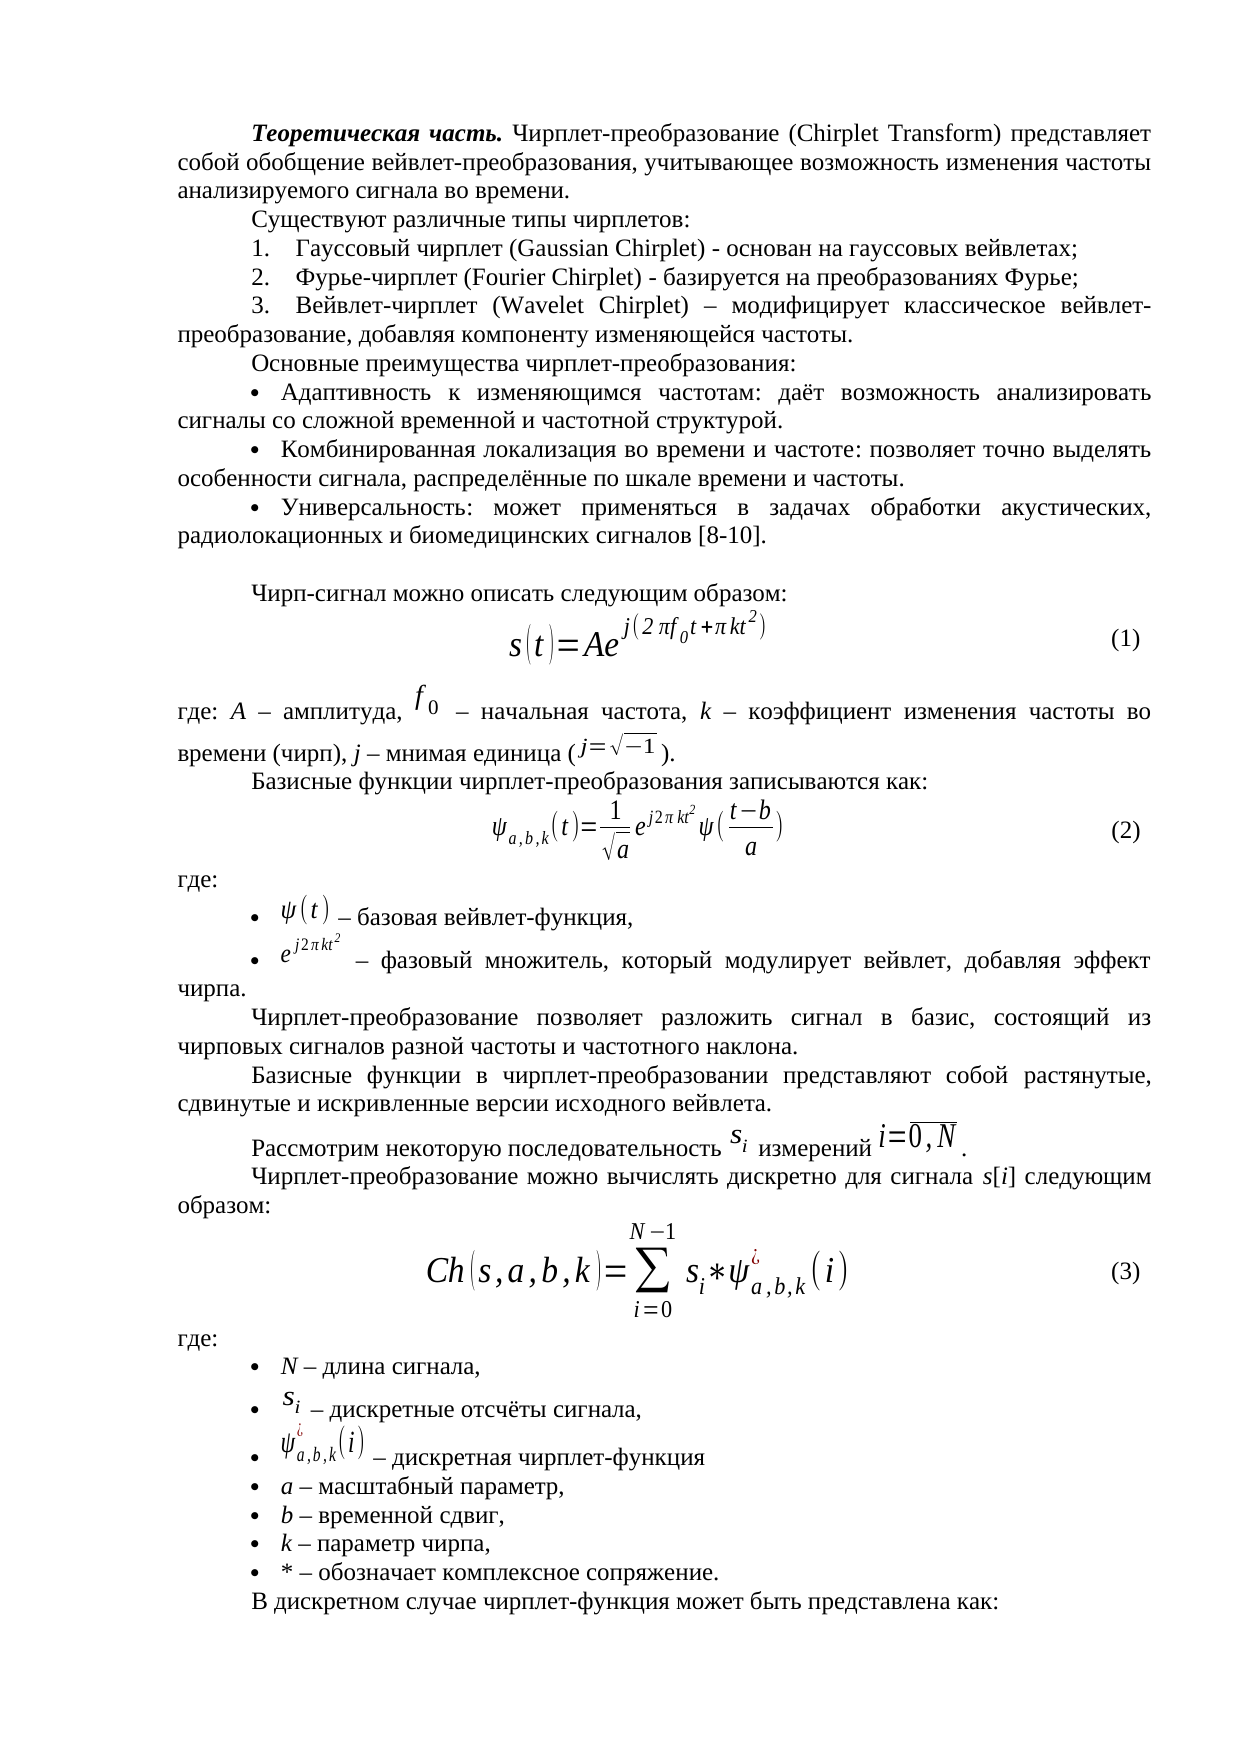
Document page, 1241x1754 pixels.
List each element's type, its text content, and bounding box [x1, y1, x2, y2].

list k – параметр чирпа, [177, 1528, 1152, 1557]
table_header [177, 795, 1100, 864]
text Чирплет-преобразование позволяет разложить сигнал в базис, состоящий из чирповых сигналов разной частоты и частотного наклона. [177, 1002, 1152, 1060]
table_header (3) [1099, 1219, 1152, 1323]
text Базисные функции в чирплет-преобразовании представляют собой растянутые, сдвинутые и искривленные версии исходного вейвлета. [177, 1060, 1152, 1117]
table_header [177, 607, 1099, 668]
text где: [177, 1323, 1152, 1351]
list – базовая вейвлет-функция, [177, 893, 1152, 931]
list Фурье-чирплет (Fourier Chirplet) - базируется на преобразованиях Фурье; [177, 262, 1152, 291]
list a – масштабный параметр, [177, 1471, 1152, 1500]
list Универсальность: может применяться в задачах обработки акустических, радиолокационных и биомедицинских сигналов [8-10]. [177, 492, 1152, 549]
text где: A – амплитуда, – начальная частота, k – коэффициент изменения частоты во времени (чирп), j – мнимая единица (). [177, 668, 1152, 766]
list N – длина сигнала, [177, 1351, 1152, 1380]
text Базисные функции чирплет-преобразования записываются как: [177, 766, 1152, 795]
table_header (1) [1099, 607, 1152, 668]
list * – обозначает комплексное сопряжение. [177, 1557, 1152, 1586]
list – фазовый множитель, который модулирует вейвлет, добавляя эффект чирпа. [177, 931, 1152, 1002]
table_header [177, 1219, 1099, 1323]
text Рассмотрим некоторую последовательность измерений . [177, 1117, 1152, 1161]
list Адаптивность к изменяющимся частотам: даёт возможность анализировать сигналы со сложной временной и частотной структурой. [177, 377, 1152, 434]
list – дискретные отсчёты сигнала, [177, 1380, 1152, 1423]
text где: [177, 864, 1152, 893]
text Чирп-сигнал можно описать следующим образом: [177, 578, 1152, 607]
list Вейвлет-чирплет (Wavelet Chirplet) – модифицирует классическое вейвлет-преобразование, добавляя компоненту изменяющейся частоты. [177, 291, 1152, 348]
text В дискретном случае чирплет-функция может быть представлена как: [177, 1586, 1152, 1615]
text Чирплет-преобразование можно вычислять дискретно для сигнала s[i] следующим образом: [177, 1161, 1152, 1219]
table_header (2) [1100, 795, 1152, 864]
list Гауссовый чирплет (Gaussian Chirplet) - основан на гауссовых вейвлетах; [177, 233, 1152, 262]
text Теоретическая часть. Чирплет-преобразование (Chirplet Transform) представляет собой обобщение вейвлет-преобразования, учитывающее возможность изменения частоты анализируемого сигнала во времени. [177, 118, 1152, 204]
text Основные преимущества чирплет-преобразования: [177, 348, 1152, 377]
text Существуют различные типы чирплетов: [177, 204, 1152, 233]
list Комбинированная локализация во времени и частоте: позволяет точно выделять особенности сигнала, распределённые по шкале времени и частоты. [177, 434, 1152, 492]
list b – временной сдвиг, [177, 1500, 1152, 1528]
list – дискретная чирплет-функция [177, 1423, 1152, 1471]
